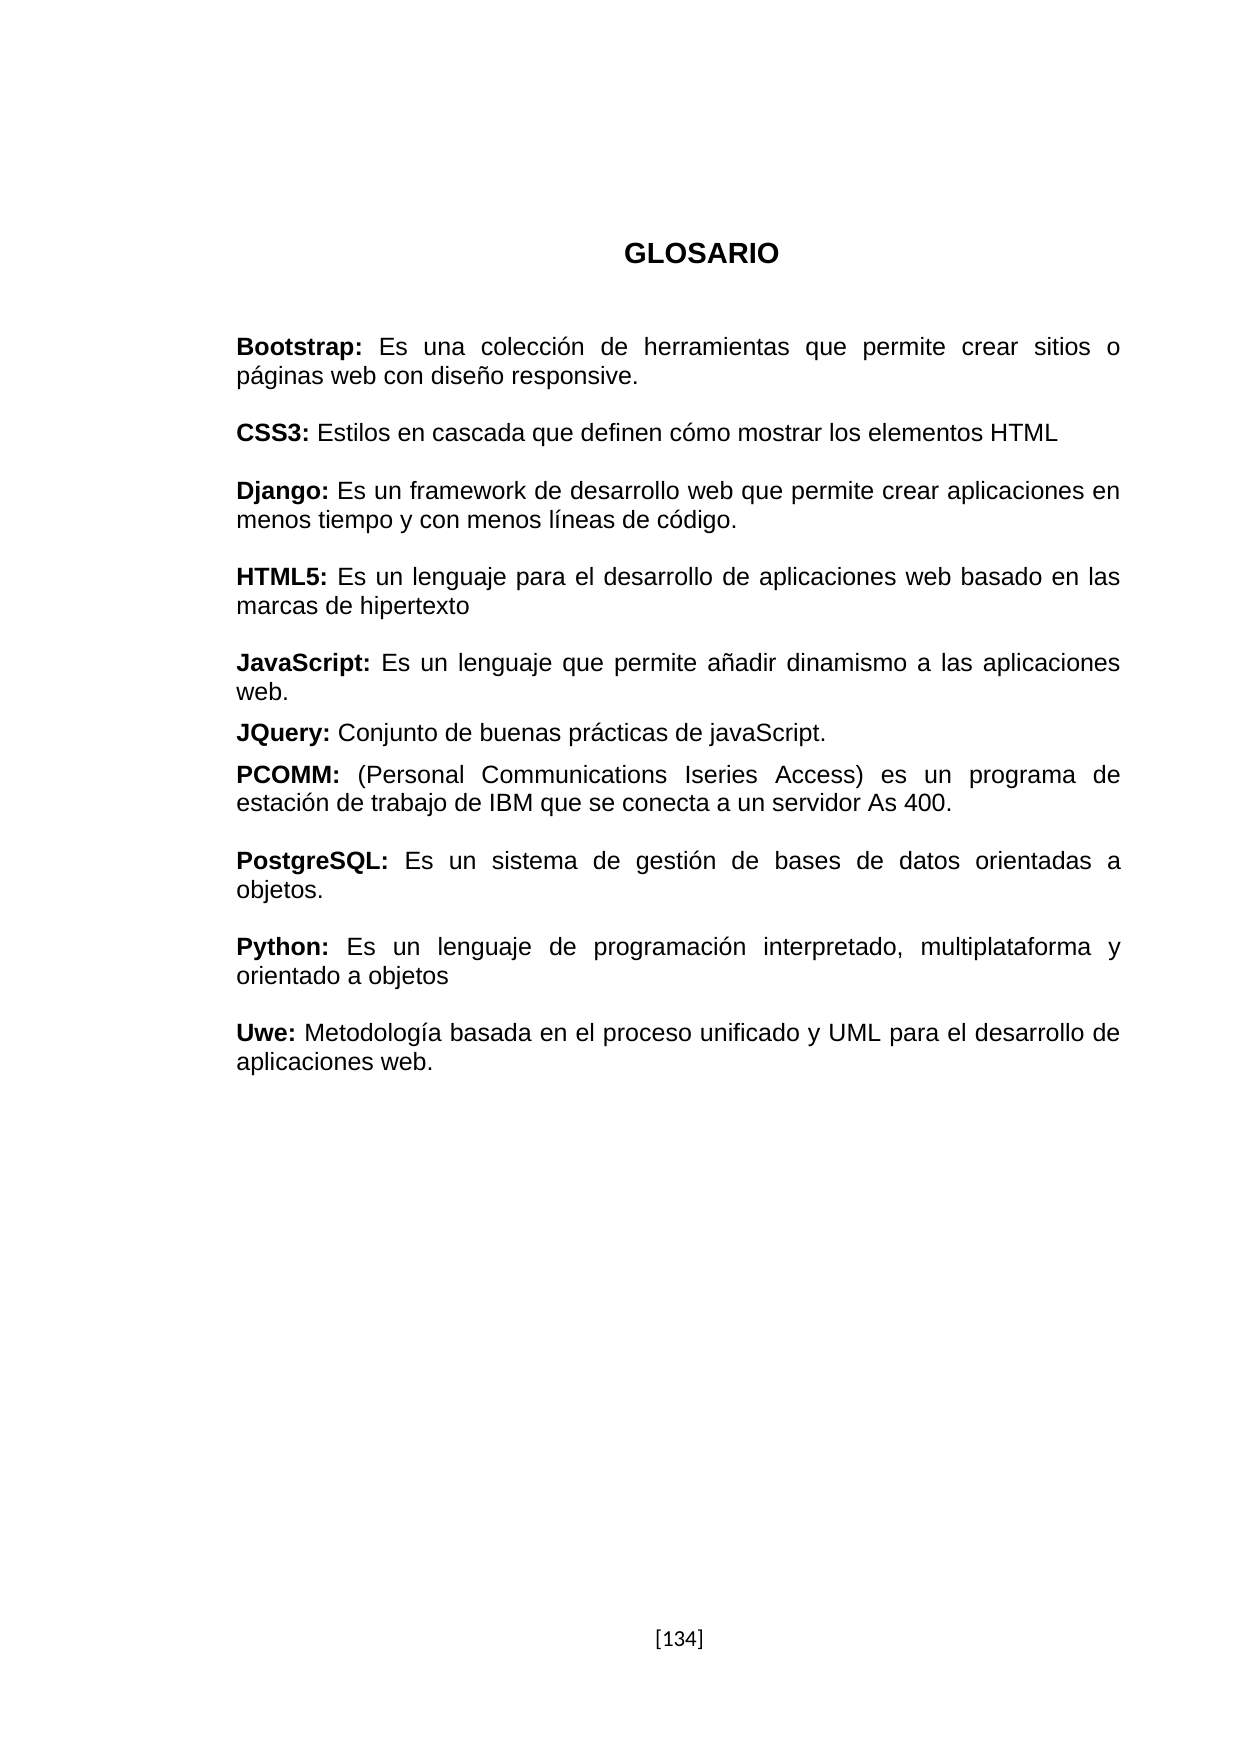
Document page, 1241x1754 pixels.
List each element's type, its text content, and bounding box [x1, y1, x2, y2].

text HTML5: Es un lenguaje para el desarrollo de aplicaciones web basado en las marcas de hipertexto [236, 562, 1122, 619]
text Bootstrap: Es una colección de herramientas que permite crear sitios o páginas web con diseño responsive. [236, 332, 1122, 389]
text JQuery: Conjunto de buenas prácticas de javaScript. [236, 718, 1122, 747]
text Uwe: Metodología basada en el proceso unificado y UML para el desarrollo de aplicaciones web. [236, 1018, 1122, 1076]
text PCOMM: (Personal Communications Iseries Access) es un programa de estación de trabajo de IBM que se conecta a un servidor As 400. [236, 759, 1122, 817]
text CSS3: Estilos en cascada que definen cómo mostrar los elementos HTML [236, 418, 1122, 447]
text Python: Es un lenguaje de programación interpretado, multiplataforma y orientado a objetos [236, 932, 1122, 989]
text Django: Es un framework de desarrollo web que permite crear aplicaciones en menos tiempo y con menos líneas de código. [236, 476, 1122, 533]
subtitle GLOSARIO [281, 236, 1122, 270]
text PostgreSQL: Es un sistema de gestión de bases de datos orientadas a objetos. [236, 846, 1122, 903]
text JavaScript: Es un lenguaje que permite añadir dinamismo a las aplicaciones web. [236, 648, 1122, 706]
